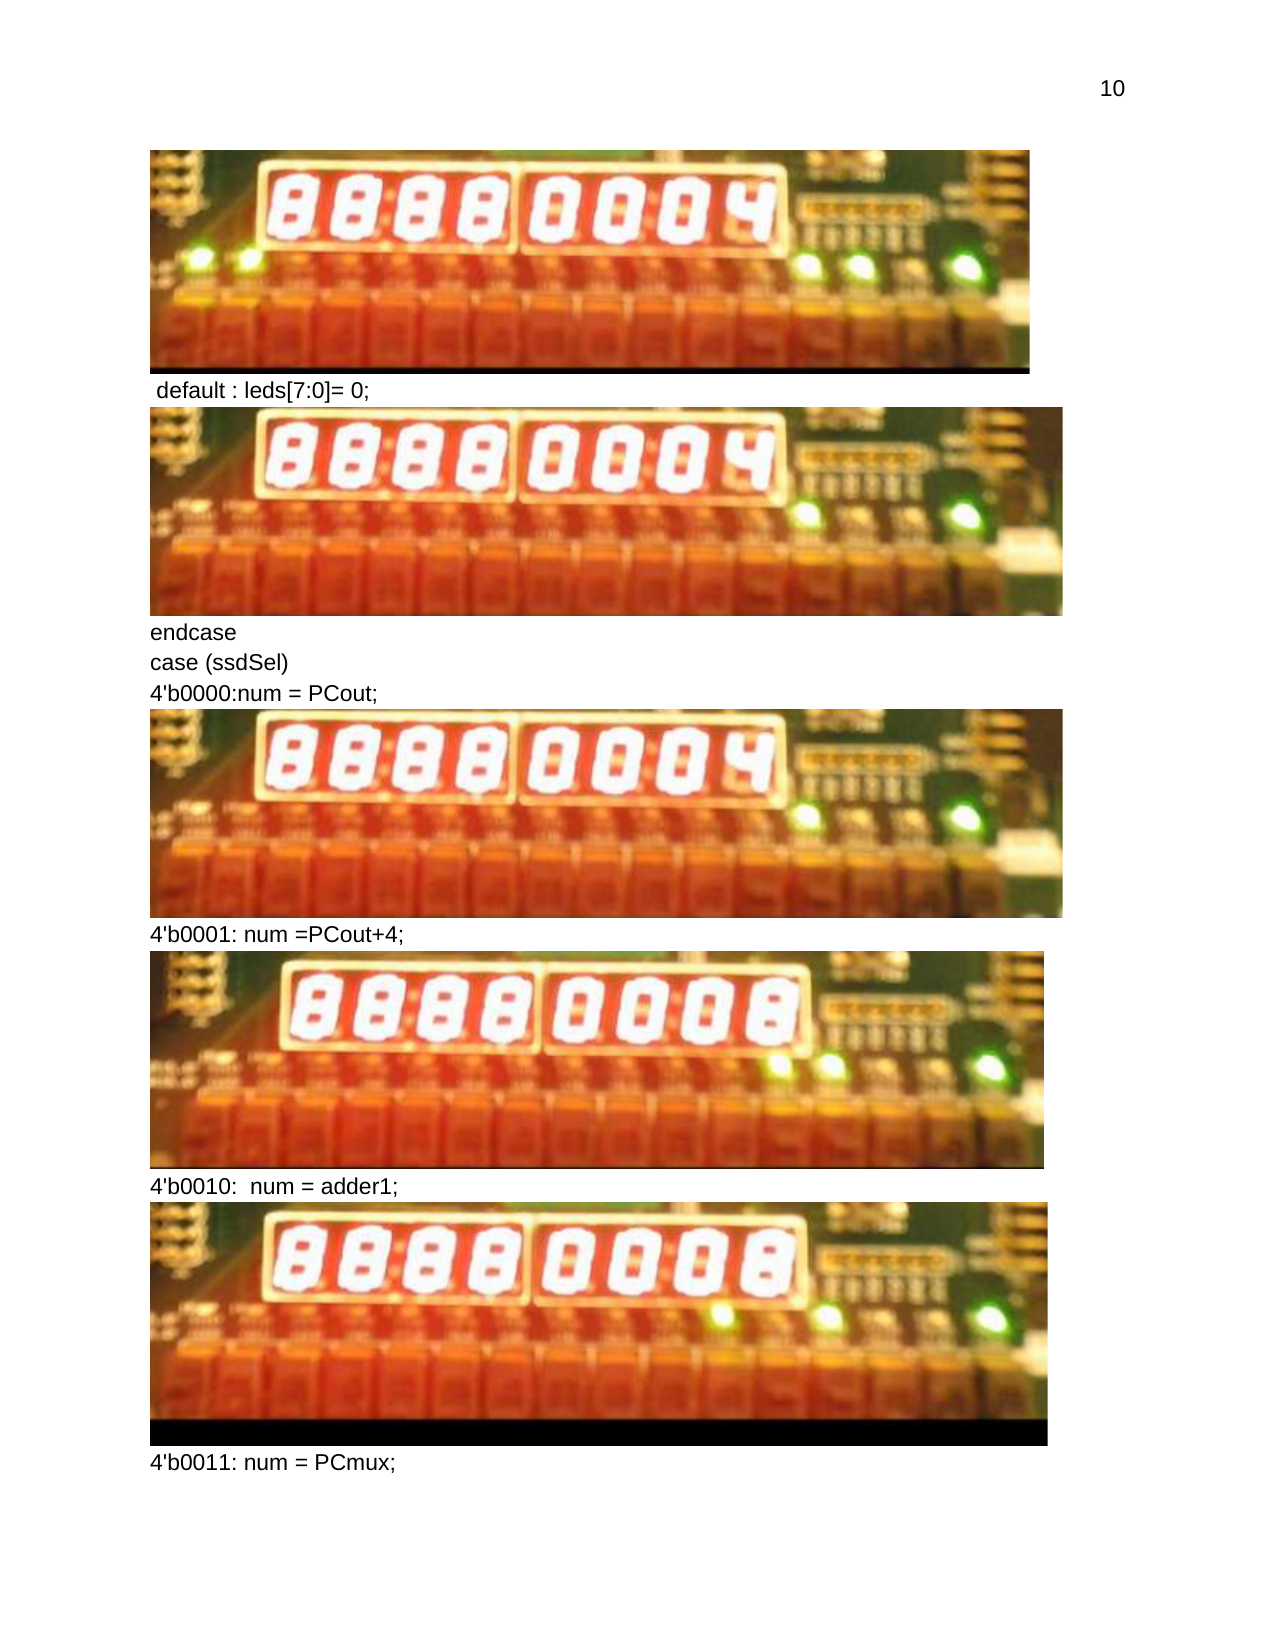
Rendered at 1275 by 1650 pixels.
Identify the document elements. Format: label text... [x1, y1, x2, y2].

text 4'b0010: num = adder1; [150, 1173, 1125, 1199]
text 4'b0000:num = PCout; [150, 679, 1125, 706]
text endcase [150, 619, 1125, 646]
picture [150, 951, 1044, 1169]
picture [150, 150, 1030, 374]
text 4'b0011: num = PCmux; [150, 1449, 1125, 1475]
picture [150, 709, 1063, 918]
picture [150, 407, 1063, 616]
text case (ssdSel) [150, 649, 1125, 676]
text default : leds[7:0]= 0; [150, 377, 1125, 404]
picture [150, 1202, 1048, 1446]
text 4'b0001: num =PCout+4; [150, 921, 1125, 948]
